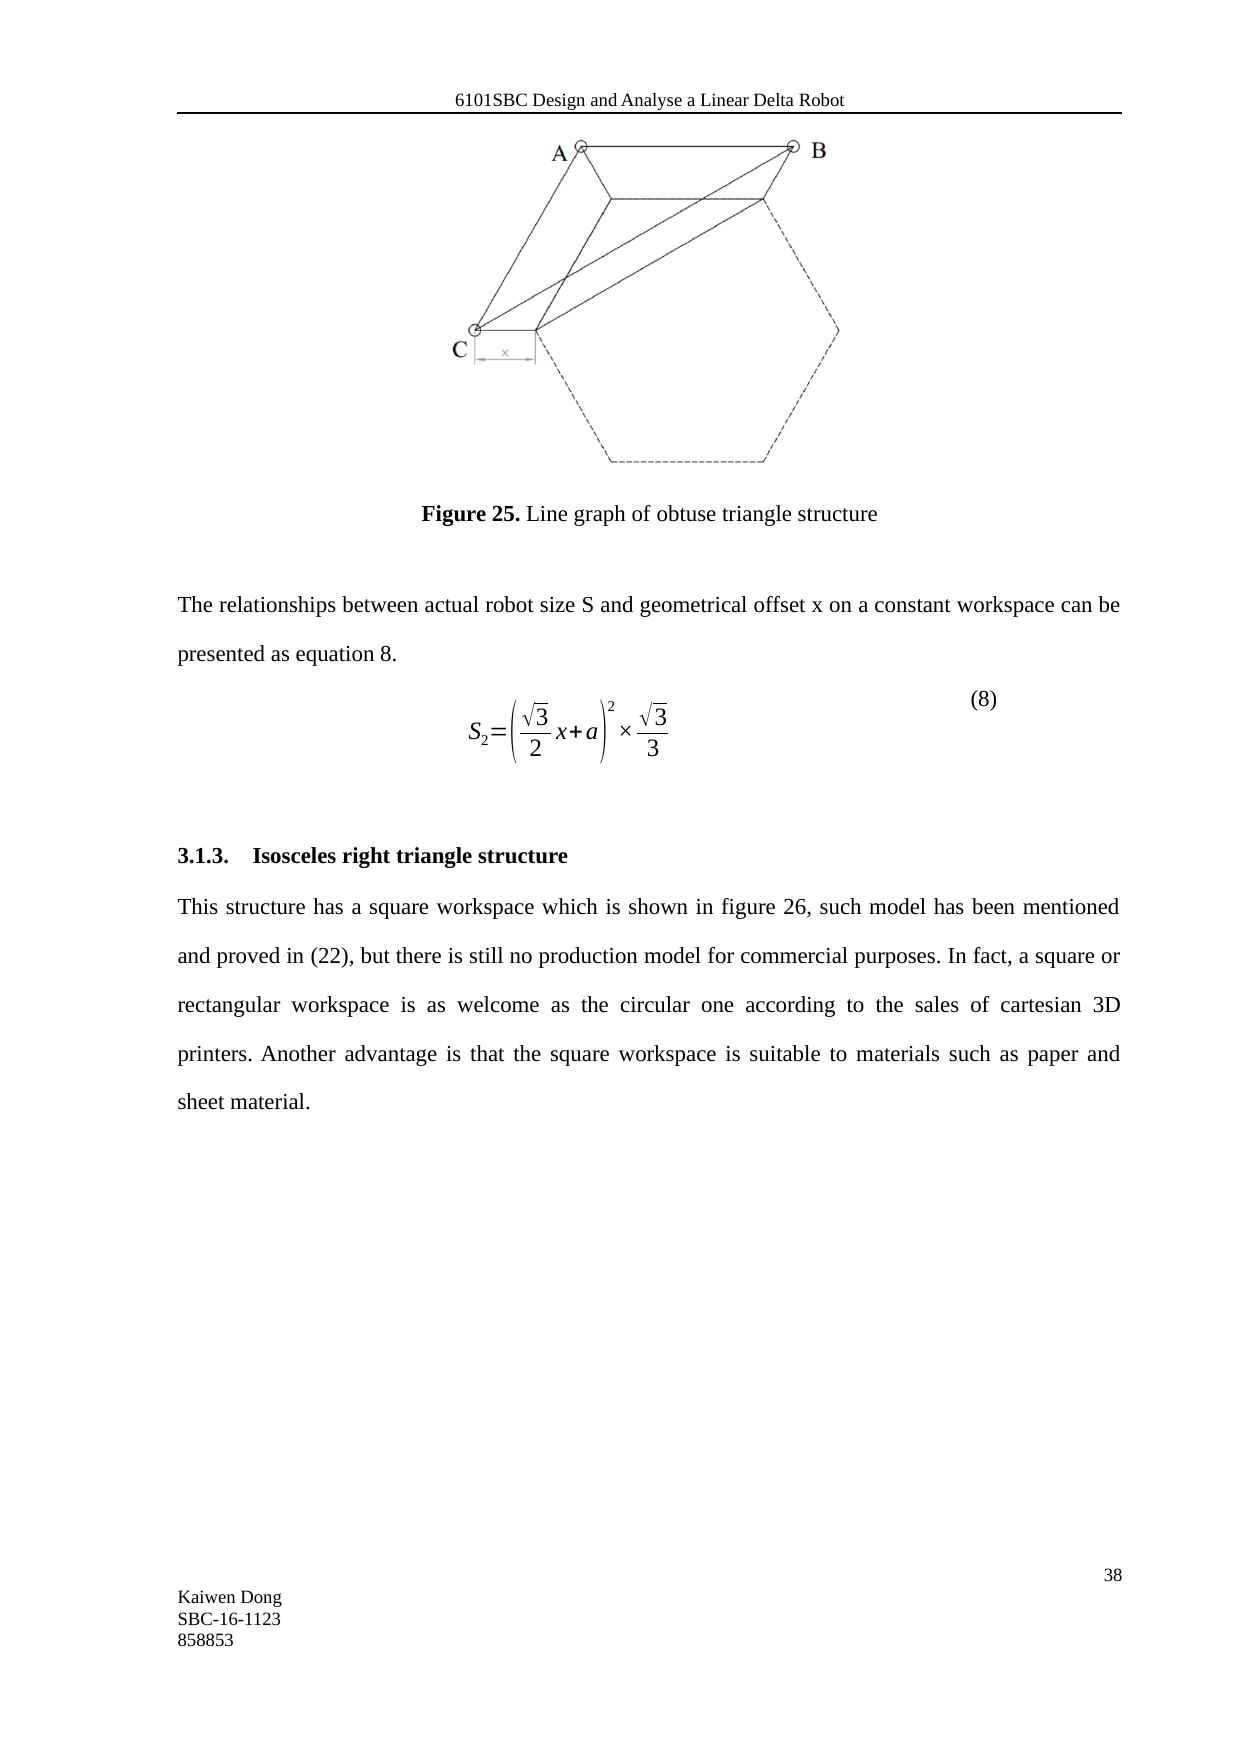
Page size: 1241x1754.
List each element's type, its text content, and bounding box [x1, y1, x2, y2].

picture [442, 126, 857, 481]
subtitle Isosceles right triangle structure [177, 839, 1122, 871]
text This structure has a square workspace which is shown in figure 26, such model has been mentioned and proved in , but there is still no production model for commercial purposes. In fact, a square or rectangular workspace is as welcome as the circular one according to the sales of cartesian 3D printers. Another advantage is that the square workspace is suitable to materials such as paper and sheet material. [177, 890, 1122, 1118]
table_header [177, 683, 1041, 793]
text Figure 25. Line graph of obtuse triangle structure [177, 497, 1122, 529]
text The relationships between actual robot size S and geometrical offset x on a constant workspace can be presented as equation 8. [177, 588, 1122, 669]
